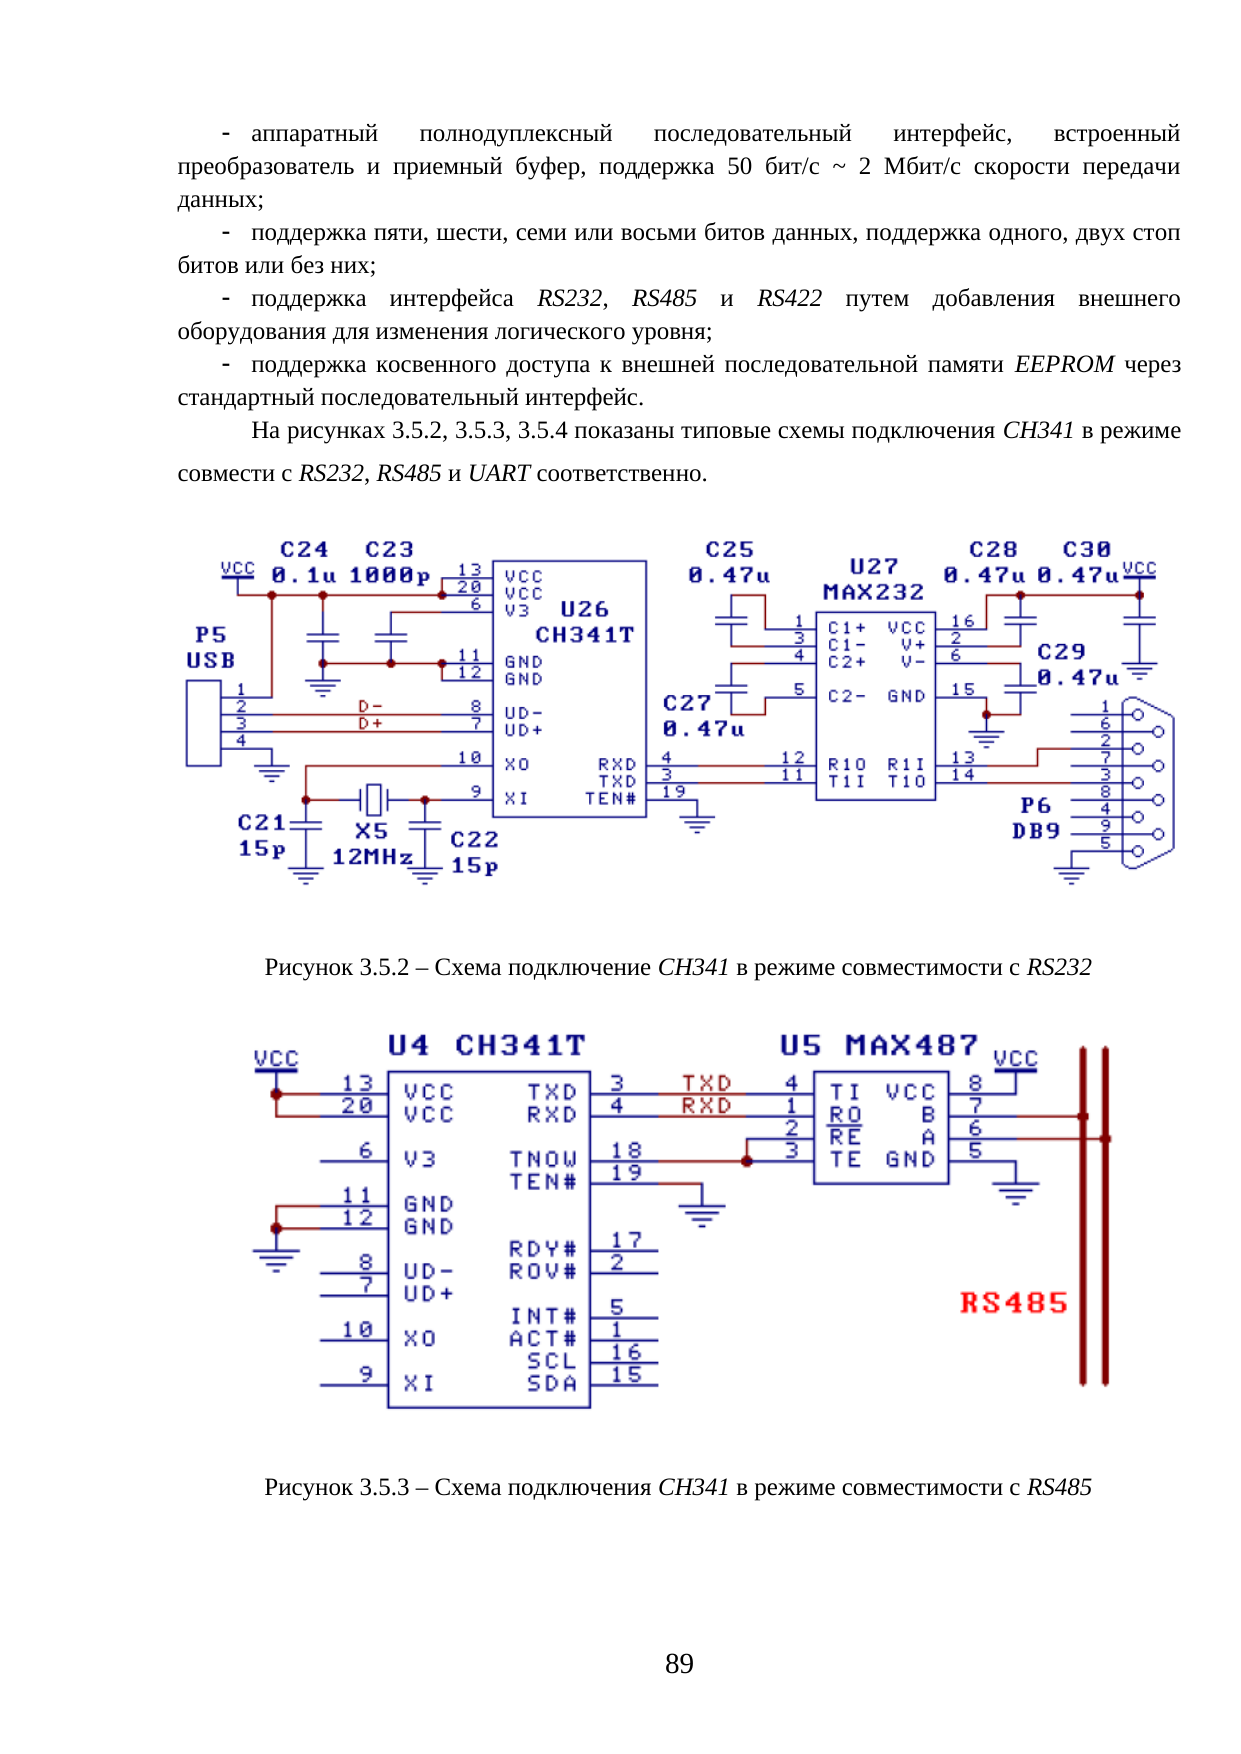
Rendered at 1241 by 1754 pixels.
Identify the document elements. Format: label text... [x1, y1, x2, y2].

text На рисунках 3.5.2, 3.5.3, 3.5.4 показаны типовые схемы подключения CH341 в режиме совмести с RS232, RS485 и UART соответственно. [177, 415, 1181, 487]
text Рисунок 3.5.2 – Схема подключение CH341 в режиме совместимости с RS232 [177, 952, 1181, 981]
list поддержка косвенного доступа к внешней последовательной памяти EEPROM через стандартный последовательный интерфейс. [177, 349, 1181, 411]
list поддержка интерфейса RS232, RS485 и RS422 путем добавления внешнего оборудования для изменения логического уровня; [177, 283, 1181, 345]
text Рисунок 3.5.3 – Схема подключения CH341 в режиме совместимости с RS485 [177, 1472, 1181, 1501]
list аппаратный полнодуплексный последовательный интерфейс, встроенный преобразователь и приемный буфер, поддержка 50 бит/с ~ 2 Мбит/с скорости передачи данных; [177, 118, 1181, 213]
picture [177, 539, 1182, 900]
list поддержка пяти, шести, семи или восьми битов данных, поддержка одного, двух стоп битов или без них; [177, 217, 1181, 279]
picture [241, 1032, 1117, 1420]
